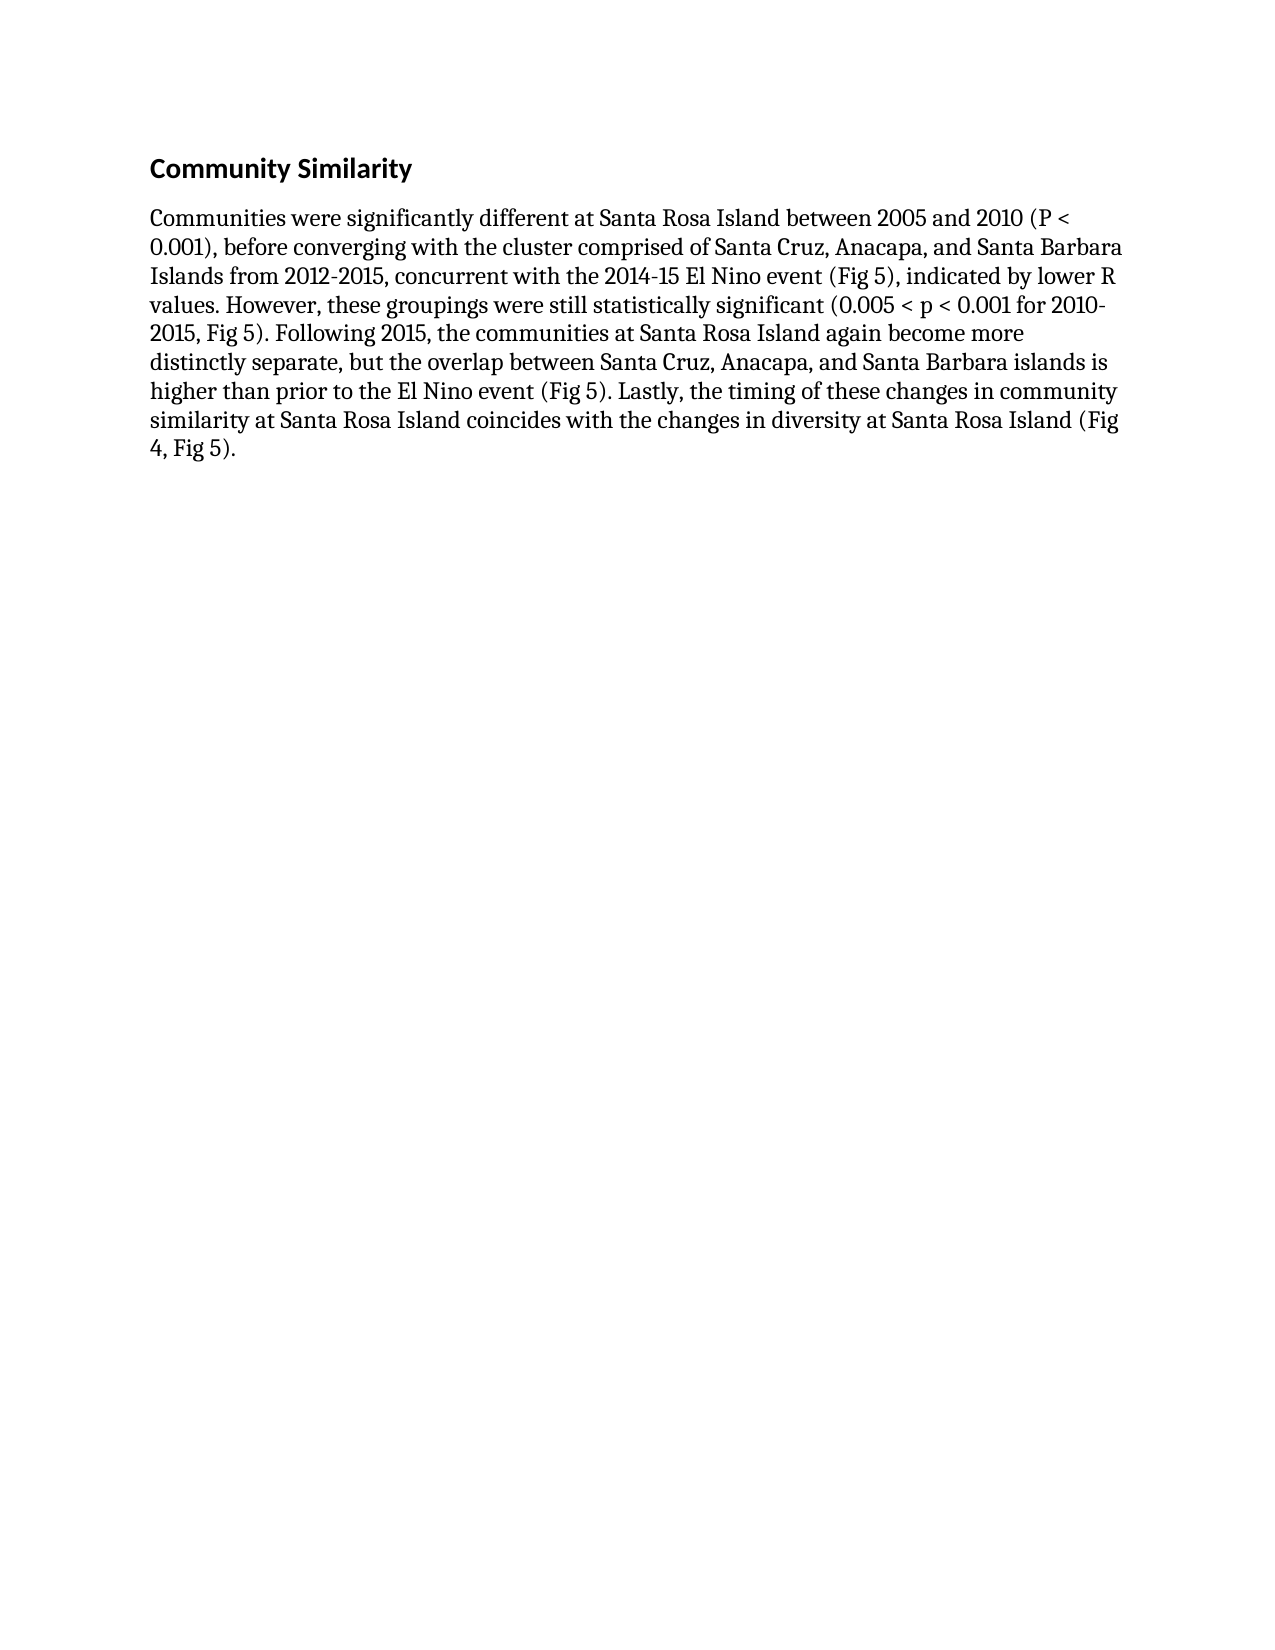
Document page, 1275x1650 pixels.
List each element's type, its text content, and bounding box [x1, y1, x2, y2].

subtitle Community Similarity [150, 150, 1125, 186]
text Communities were significantly different at Santa Rosa Island between 2005 and 2010 (P < 0.001), before converging with the cluster comprised of Santa Cruz, Anacapa, and Santa Barbara Islands from 2012-2015, concurrent with the 2014-15 El Nino event (Fig 5), indicated by lower R values. However, these groupings were still statistically significant (0.005 < p < 0.001 for 2010-2015, Fig 5). Following 2015, the communities at Santa Rosa Island again become more distinctly separate, but the overlap between Santa Cruz, Anacapa, and Santa Barbara islands is higher than prior to the El Nino event (Fig 5). Lastly, the timing of these changes in community similarity at Santa Rosa Island coincides with the changes in diversity at Santa Rosa Island (Fig 4, Fig 5). [150, 204, 1125, 463]
